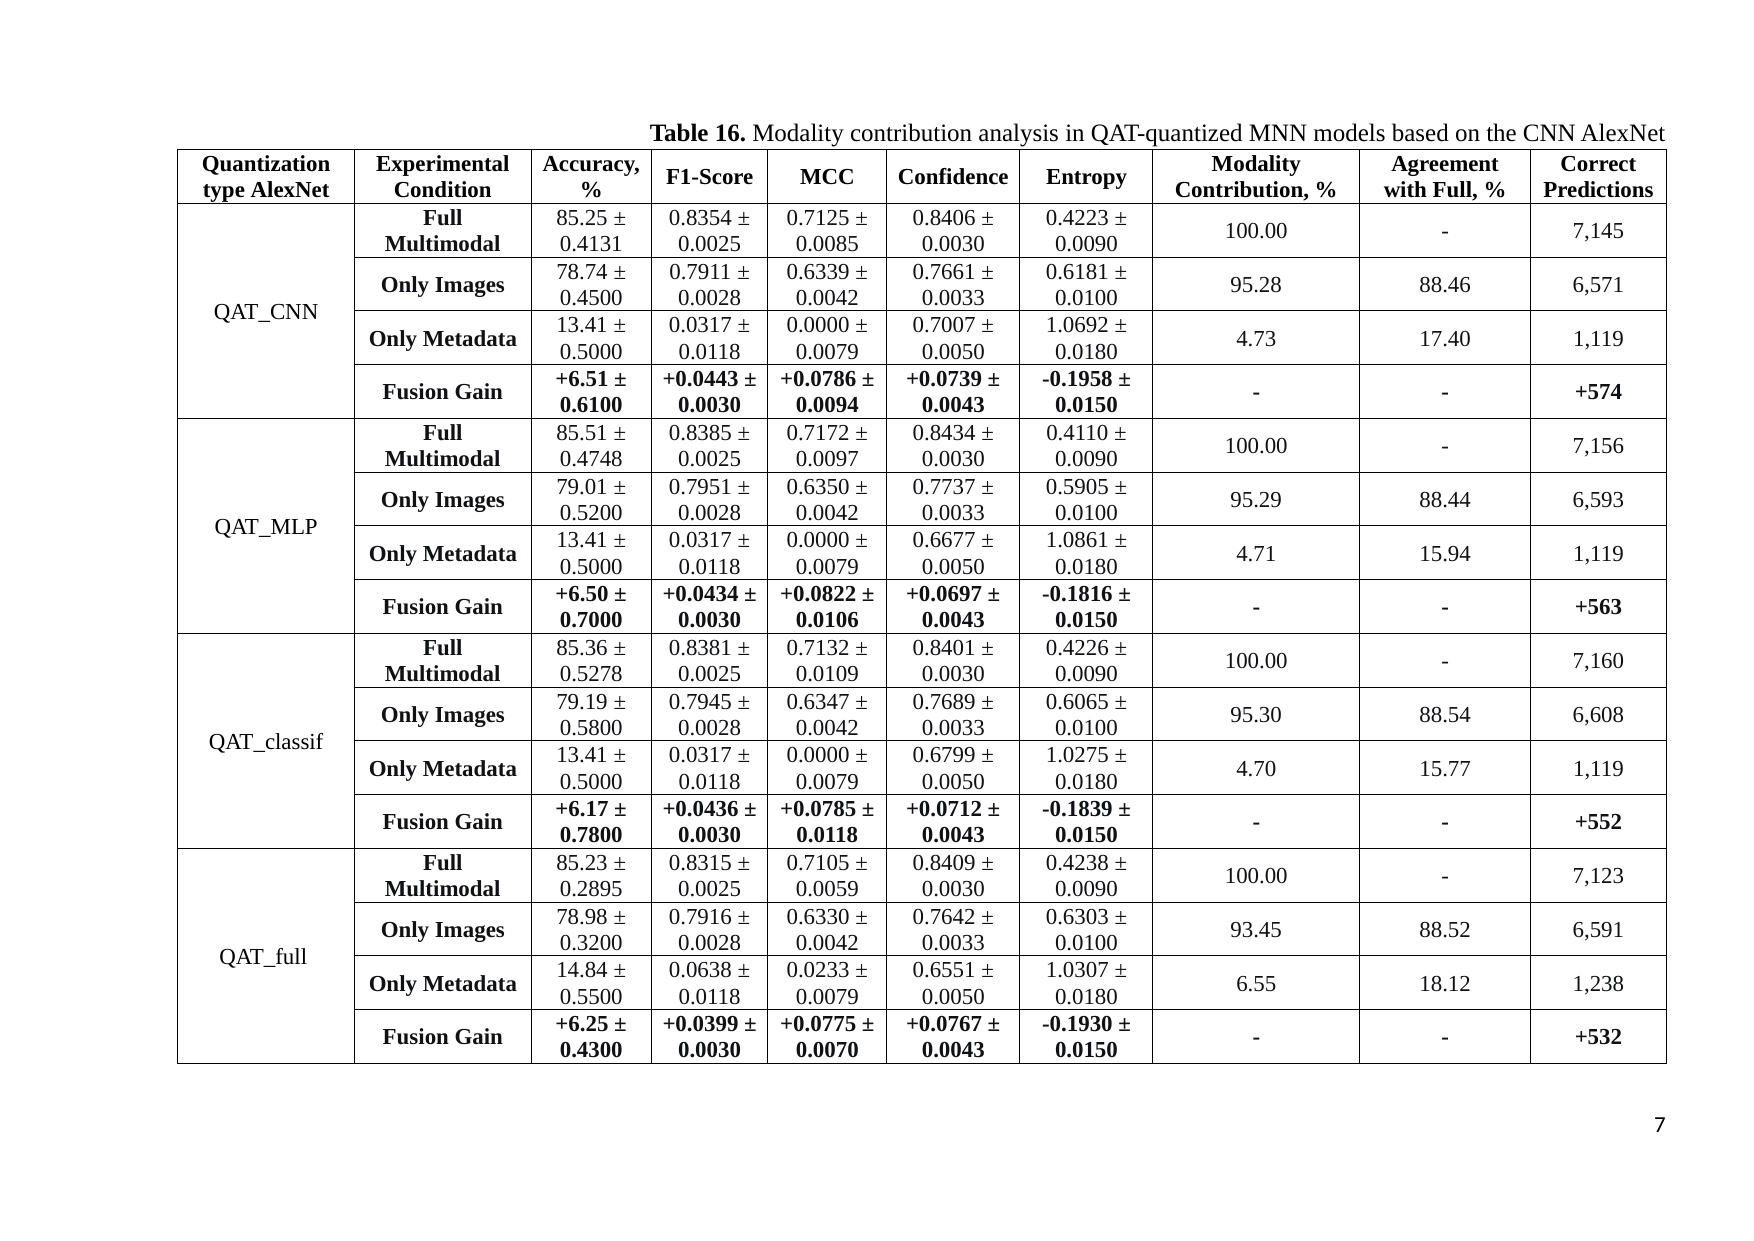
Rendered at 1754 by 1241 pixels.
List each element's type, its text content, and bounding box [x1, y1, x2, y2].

table_cell +0.0434 ± 0.0030 [652, 580, 767, 633]
table_cell 78.74 ± 0.4500 [532, 258, 651, 310]
table_cell - [1360, 849, 1530, 902]
table_cell 0.8401 ± 0.0030 [887, 634, 1019, 687]
table_cell QAT_MLP [178, 419, 354, 633]
table_cell 0.8406 ± 0.0030 [887, 204, 1019, 257]
table_cell 0.7132 ± 0.0109 [768, 634, 886, 687]
table_cell Fusion Gain [355, 580, 531, 633]
table_cell 0.0233 ± 0.0079 [768, 956, 886, 1009]
table_cell 0.0000 ± 0.0079 [768, 311, 886, 364]
table_cell 0.0000 ± 0.0079 [768, 741, 886, 794]
table_cell Full Multimodal [355, 634, 531, 687]
table_cell Fusion Gain [355, 365, 531, 418]
table_cell +563 [1531, 580, 1666, 633]
table_cell 15.94 [1360, 526, 1530, 579]
table_cell 100.00 [1153, 849, 1359, 902]
table_cell 4.73 [1153, 311, 1359, 364]
table_cell 6.55 [1153, 956, 1359, 1009]
table_header Quantization type AlexNet [178, 150, 354, 203]
table_cell Only Images [355, 258, 531, 310]
table_cell 6,608 [1531, 688, 1666, 740]
table_cell 0.0317 ± 0.0118 [652, 741, 767, 794]
table_cell 7,145 [1531, 204, 1666, 257]
table_cell +0.0739 ± 0.0043 [887, 365, 1019, 418]
table_cell +0.0822 ± 0.0106 [768, 580, 886, 633]
table_cell 88.52 [1360, 903, 1530, 955]
table_cell 100.00 [1153, 634, 1359, 687]
table_cell 85.36 ± 0.5278 [532, 634, 651, 687]
table_cell +0.0436 ± 0.0030 [652, 795, 767, 848]
table_cell +6.17 ± 0.7800 [532, 795, 651, 848]
table_cell 0.5905 ± 0.0100 [1020, 473, 1152, 525]
table_header Agreement with Full, % [1360, 150, 1530, 203]
table_cell - [1153, 795, 1359, 848]
table_cell - [1360, 580, 1530, 633]
table_cell 95.29 [1153, 473, 1359, 525]
table_cell 0.4238 ± 0.0090 [1020, 849, 1152, 902]
table_cell 4.70 [1153, 741, 1359, 794]
table_cell 17.40 [1360, 311, 1530, 364]
table_cell 0.6350 ± 0.0042 [768, 473, 886, 525]
table_cell - [1360, 795, 1530, 848]
table_cell 1,119 [1531, 741, 1666, 794]
table_cell 0.7951 ± 0.0028 [652, 473, 767, 525]
table_cell 0.0317 ± 0.0118 [652, 526, 767, 579]
table_header Confidence [887, 150, 1019, 203]
table_header Modality Contribution, % [1153, 150, 1359, 203]
table_cell 0.0638 ± 0.0118 [652, 956, 767, 1009]
table_cell +0.0712 ± 0.0043 [887, 795, 1019, 848]
table_header Correct Predictions [1531, 150, 1666, 203]
table_cell 1,119 [1531, 311, 1666, 364]
table_cell 0.8409 ± 0.0030 [887, 849, 1019, 902]
table_cell 13.41 ± 0.5000 [532, 526, 651, 579]
table_cell 0.6065 ± 0.0100 [1020, 688, 1152, 740]
table_cell 85.25 ± 0.4131 [532, 204, 651, 257]
table_cell +0.0697 ± 0.0043 [887, 580, 1019, 633]
table_cell Only Metadata [355, 526, 531, 579]
table_cell 93.45 [1153, 903, 1359, 955]
table_cell 15.77 [1360, 741, 1530, 794]
table_cell -0.1930 ± 0.0150 [1020, 1010, 1152, 1063]
table_cell Full Multimodal [355, 419, 531, 472]
table_cell 0.6330 ± 0.0042 [768, 903, 886, 955]
table_cell Fusion Gain [355, 1010, 531, 1063]
table_cell QAT_CNN [178, 204, 354, 418]
table_cell - [1153, 1010, 1359, 1063]
table_cell 18.12 [1360, 956, 1530, 1009]
table_cell 100.00 [1153, 204, 1359, 257]
table_cell +0.0399 ± 0.0030 [652, 1010, 767, 1063]
table_cell 13.41 ± 0.5000 [532, 311, 651, 364]
table_cell 14.84 ± 0.5500 [532, 956, 651, 1009]
table_cell 0.8381 ± 0.0025 [652, 634, 767, 687]
table_cell 0.4223 ± 0.0090 [1020, 204, 1152, 257]
table_cell 0.7105 ± 0.0059 [768, 849, 886, 902]
table_cell 4.71 [1153, 526, 1359, 579]
table_cell -0.1816 ± 0.0150 [1020, 580, 1152, 633]
table_header MCC [768, 150, 886, 203]
table_cell +0.0775 ± 0.0070 [768, 1010, 886, 1063]
table_cell 79.19 ± 0.5800 [532, 688, 651, 740]
table_cell Only Images [355, 903, 531, 955]
table_cell +552 [1531, 795, 1666, 848]
table_cell 6,571 [1531, 258, 1666, 310]
table_header Experimental Condition [355, 150, 531, 203]
table_cell +0.0786 ± 0.0094 [768, 365, 886, 418]
table_cell Fusion Gain [355, 795, 531, 848]
table_cell - [1360, 419, 1530, 472]
table_cell 95.28 [1153, 258, 1359, 310]
table_cell 1.0861 ± 0.0180 [1020, 526, 1152, 579]
table_cell 0.6181 ± 0.0100 [1020, 258, 1152, 310]
table_cell +532 [1531, 1010, 1666, 1063]
table_cell 88.46 [1360, 258, 1530, 310]
table_cell 78.98 ± 0.3200 [532, 903, 651, 955]
table_cell 0.7916 ± 0.0028 [652, 903, 767, 955]
table_cell +574 [1531, 365, 1666, 418]
table_cell 6,593 [1531, 473, 1666, 525]
table_cell QAT_full [178, 849, 354, 1063]
table_cell 0.8385 ± 0.0025 [652, 419, 767, 472]
table_cell - [1360, 365, 1530, 418]
table_cell 7,156 [1531, 419, 1666, 472]
table_cell 0.7172 ± 0.0097 [768, 419, 886, 472]
table_cell Full Multimodal [355, 204, 531, 257]
table_cell 0.0317 ± 0.0118 [652, 311, 767, 364]
table_cell 0.7689 ± 0.0033 [887, 688, 1019, 740]
table_cell Only Images [355, 473, 531, 525]
table_cell 0.7642 ± 0.0033 [887, 903, 1019, 955]
table_cell 85.51 ± 0.4748 [532, 419, 651, 472]
table_cell 85.23 ± 0.2895 [532, 849, 651, 902]
table_cell 0.7945 ± 0.0028 [652, 688, 767, 740]
table_cell 13.41 ± 0.5000 [532, 741, 651, 794]
table_cell 7,160 [1531, 634, 1666, 687]
text Table 16. Modality contribution analysis in QAT-quantized MNN models based on the CNN AlexNet [177, 118, 1665, 147]
table_cell 0.7125 ± 0.0085 [768, 204, 886, 257]
table_cell 1,119 [1531, 526, 1666, 579]
table_cell Only Metadata [355, 741, 531, 794]
table_cell - [1360, 204, 1530, 257]
table_cell - [1153, 365, 1359, 418]
table_cell 0.7661 ± 0.0033 [887, 258, 1019, 310]
table_cell 0.6677 ± 0.0050 [887, 526, 1019, 579]
table_cell +0.0443 ± 0.0030 [652, 365, 767, 418]
table_cell +0.0785 ± 0.0118 [768, 795, 886, 848]
table_cell 0.6799 ± 0.0050 [887, 741, 1019, 794]
table_cell 0.7737 ± 0.0033 [887, 473, 1019, 525]
table_cell Only Images [355, 688, 531, 740]
table_cell 0.6347 ± 0.0042 [768, 688, 886, 740]
table_cell - [1360, 1010, 1530, 1063]
table_cell 0.6551 ± 0.0050 [887, 956, 1019, 1009]
table_header F1-Score [652, 150, 767, 203]
table_cell 79.01 ± 0.5200 [532, 473, 651, 525]
table_cell 0.8354 ± 0.0025 [652, 204, 767, 257]
table_cell 0.8315 ± 0.0025 [652, 849, 767, 902]
table_cell 0.6303 ± 0.0100 [1020, 903, 1152, 955]
table_cell 95.30 [1153, 688, 1359, 740]
table_cell 0.7007 ± 0.0050 [887, 311, 1019, 364]
table_cell +6.25 ± 0.4300 [532, 1010, 651, 1063]
table_cell 0.6339 ± 0.0042 [768, 258, 886, 310]
table_cell 88.54 [1360, 688, 1530, 740]
table_cell Only Metadata [355, 311, 531, 364]
table_cell -0.1839 ± 0.0150 [1020, 795, 1152, 848]
table_cell 0.0000 ± 0.0079 [768, 526, 886, 579]
table_cell 88.44 [1360, 473, 1530, 525]
table_cell 1.0692 ± 0.0180 [1020, 311, 1152, 364]
table_cell 1,238 [1531, 956, 1666, 1009]
table_cell +6.50 ± 0.7000 [532, 580, 651, 633]
table_cell 1.0307 ± 0.0180 [1020, 956, 1152, 1009]
table_cell 1.0275 ± 0.0180 [1020, 741, 1152, 794]
table_cell 0.8434 ± 0.0030 [887, 419, 1019, 472]
table_cell - [1360, 634, 1530, 687]
table_cell - [1153, 580, 1359, 633]
table_header Accuracy, % [532, 150, 651, 203]
table_cell 0.4226 ± 0.0090 [1020, 634, 1152, 687]
table_cell 0.7911 ± 0.0028 [652, 258, 767, 310]
table_cell 7,123 [1531, 849, 1666, 902]
table_cell 0.4110 ± 0.0090 [1020, 419, 1152, 472]
table_cell Full Multimodal [355, 849, 531, 902]
table_cell 6,591 [1531, 903, 1666, 955]
table_cell -0.1958 ± 0.0150 [1020, 365, 1152, 418]
table_header Entropy [1020, 150, 1152, 203]
table_cell QAT_classif [178, 634, 354, 848]
table_cell Only Metadata [355, 956, 531, 1009]
table_cell +6.51 ± 0.6100 [532, 365, 651, 418]
table_cell +0.0767 ± 0.0043 [887, 1010, 1019, 1063]
table_cell 100.00 [1153, 419, 1359, 472]
